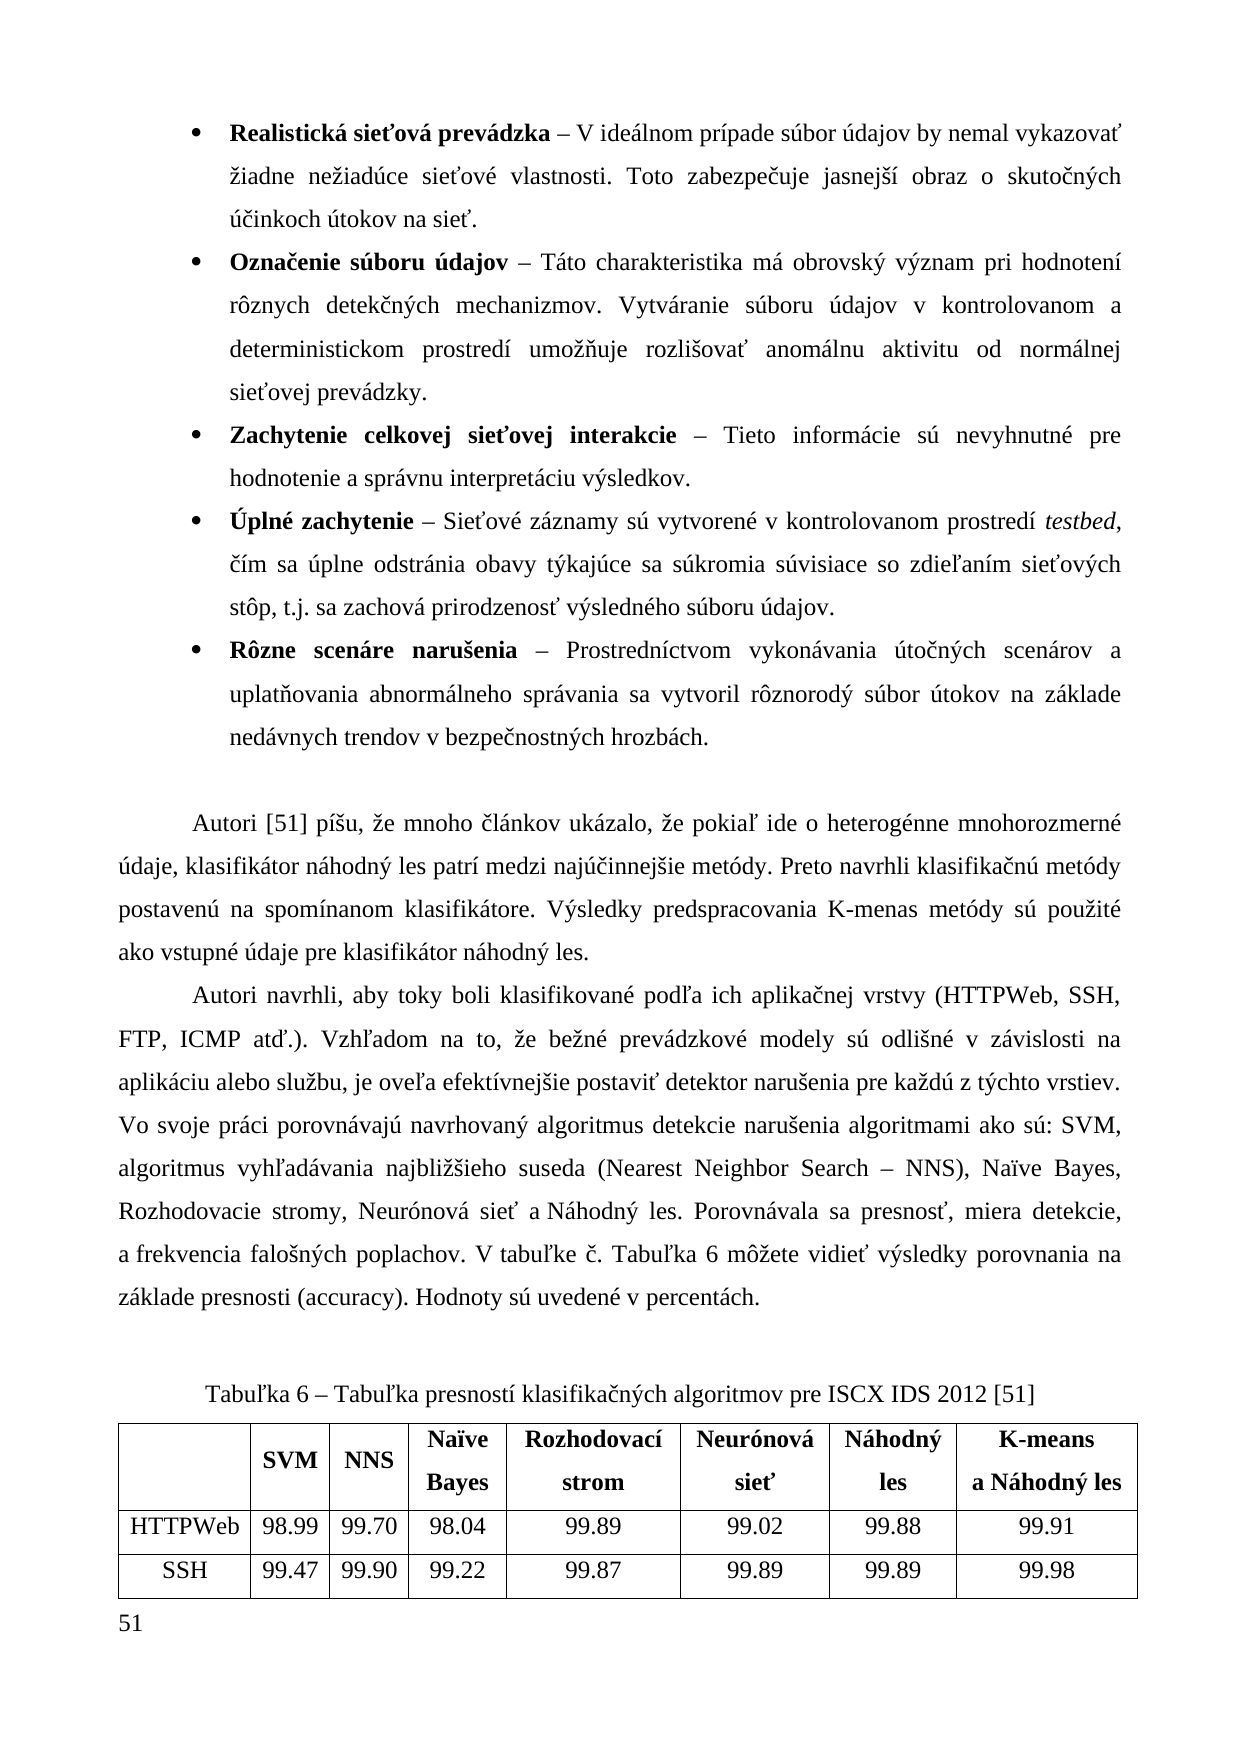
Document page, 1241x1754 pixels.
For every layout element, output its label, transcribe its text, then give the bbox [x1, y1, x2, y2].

table_cell 99.87 [507, 1555, 680, 1598]
table_header Naïve Bayes [409, 1424, 506, 1510]
table_header Náhodný les [830, 1424, 956, 1510]
table_cell 99.70 [330, 1511, 408, 1554]
table_cell 99.02 [681, 1511, 829, 1554]
table_cell 99.90 [330, 1555, 408, 1598]
table_cell 99.91 [957, 1511, 1137, 1554]
table_cell 99.89 [681, 1555, 829, 1598]
table_header NNS [330, 1424, 408, 1510]
table_header K-means a Náhodný les [957, 1424, 1137, 1510]
table_cell 99.89 [830, 1555, 956, 1598]
text Autori navrhli, aby toky boli klasifikované podľa ich aplikačnej vrstvy (HTTPWeb, SSH, FTP, ICMP atď.). Vzhľadom na to, že bežné prevádzkové modely sú odlišné v závislosti na aplikáciu alebo službu, je oveľa efektívnejšie postaviť detektor narušenia pre každú z týchto vrstiev. Vo svoje práci porovnávajú navrhovaný algoritmus detekcie narušenia algoritmami ako sú: SVM, algoritmus vyhľadávania najbližšieho suseda (Nearest Neighbor Search – NNS), Naïve Bayes, Rozhodovacie stromy, Neurónová sieť a Náhodný les. Porovnávala sa presnosť, miera detekcie, a frekvencia falošných poplachov. V tabuľke č. 5 môžete vidieť výsledky porovnania na základe presnosti (accuracy). Hodnoty sú uvedené v percentách. [118, 981, 1122, 1311]
list Realistická sieťová prevádzka – V ideálnom prípade súbor údajov by nemal vykazovať žiadne nežiadúce sieťové vlastnosti. Toto zabezpečuje jasnejší obraz o skutočných účinkoch útokov na sieť. [192, 118, 1122, 233]
table_cell 99.22 [409, 1555, 506, 1598]
list Zachytenie celkovej sieťovej interakcie – Tieto informácie sú nevyhnutné pre hodnotenie a správnu interpretáciu výsledkov. [192, 420, 1122, 492]
table_header SVM [251, 1424, 329, 1510]
table_cell 99.89 [507, 1511, 680, 1554]
list Úplné zachytenie – Sieťové záznamy sú vytvorené v kontrolovanom prostredí testbed, čím sa úplne odstránia obavy týkajúce sa súkromia súvisiace so zdieľaním sieťových stôp, t.j. sa zachová prirodzenosť výsledného súboru údajov. [192, 506, 1122, 621]
table_header [119, 1424, 250, 1510]
table_header Neurónová sieť [681, 1424, 829, 1510]
text Tabuľka 6 – Tabuľka presností klasifikačných algoritmov pre ISCX IDS 2012 [51] [118, 1379, 1122, 1408]
table_cell 98.99 [251, 1511, 329, 1554]
table_cell 98.04 [409, 1511, 506, 1554]
list Označenie súboru údajov – Táto charakteristika má obrovský význam pri hodnotení rôznych detekčných mechanizmov. Vytváranie súboru údajov v kontrolovanom a deterministickom prostredí umožňuje rozlišovať anomálnu aktivitu od normálnej sieťovej prevádzky. [192, 247, 1122, 406]
table_cell SSH [119, 1555, 250, 1598]
table_cell 99.88 [830, 1511, 956, 1554]
table_cell 99.98 [957, 1555, 1137, 1598]
table_cell HTTPWeb [119, 1511, 250, 1554]
list Rôzne scenáre narušenia – Prostredníctvom vykonávania útočných scenárov a uplatňovania abnormálneho správania sa vytvoril rôznorodý súbor útokov na základe nedávnych trendov v bezpečnostných hrozbách. [192, 636, 1122, 751]
table_cell 99.47 [251, 1555, 329, 1598]
text Autori [51] píšu, že mnoho článkov ukázalo, že pokiaľ ide o heterogénne mnohorozmerné údaje, klasifikátor náhodný les patrí medzi najúčinnejšie metódy. Preto navrhli klasifikačnú metódy postavenú na spomínanom klasifikátore. Výsledky predspracovania K-menas metódy sú použité ako vstupné údaje pre klasifikátor náhodný les. [118, 808, 1122, 966]
table_header Rozhodovací strom [507, 1424, 680, 1510]
